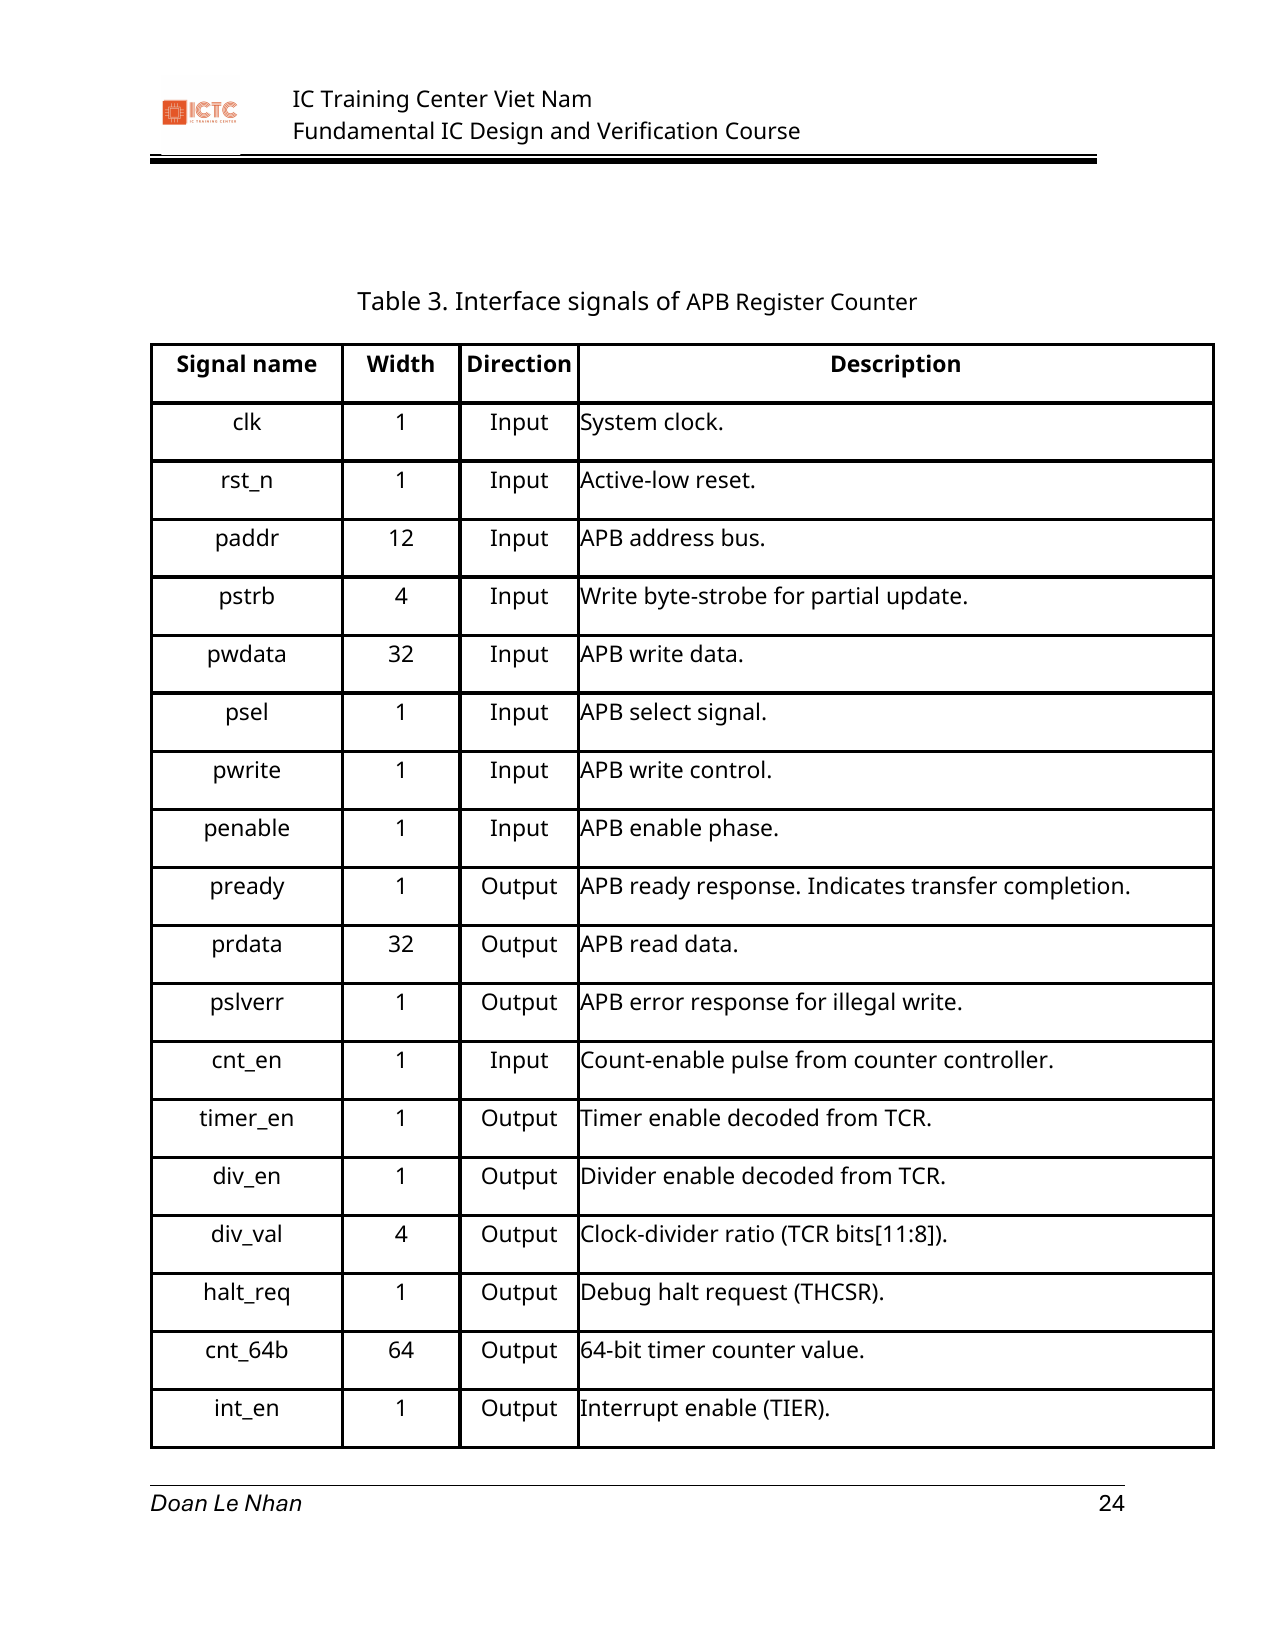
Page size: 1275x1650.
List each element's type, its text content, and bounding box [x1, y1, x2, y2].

table_cell 1 [344, 405, 458, 459]
table_cell Input [462, 811, 577, 866]
table_cell Input [462, 695, 577, 749]
picture [161, 75, 241, 155]
table_header Direction [462, 346, 577, 401]
table_cell Output [462, 1391, 577, 1446]
table_cell cnt_64b [153, 1333, 341, 1388]
table_cell Output [462, 1333, 577, 1388]
table_cell halt_req [153, 1275, 341, 1330]
table_cell Input [462, 753, 577, 807]
table_cell 1 [344, 1101, 458, 1156]
table_cell Write byte-strobe for partial update. [580, 579, 1212, 633]
table_cell 1 [344, 463, 458, 517]
table_cell 1 [344, 1275, 458, 1330]
table_cell 1 [344, 1159, 458, 1214]
table_cell 32 [344, 927, 458, 982]
table_cell 1 [344, 695, 458, 749]
table_cell Input [462, 637, 577, 691]
table_cell 12 [344, 521, 458, 575]
table_cell Output [462, 1275, 577, 1330]
table_cell System clock. [580, 405, 1212, 459]
table_cell Input [462, 405, 577, 459]
table_cell Output [462, 1217, 577, 1272]
table_header Description [580, 346, 1212, 401]
table_cell Output [462, 869, 577, 923]
table_cell int_en [153, 1391, 341, 1446]
table_cell div_en [153, 1159, 341, 1214]
table_cell Divider enable decoded from TCR. [580, 1159, 1212, 1214]
table_cell pstrb [153, 579, 341, 633]
table_cell Input [462, 579, 577, 633]
table_cell 64-bit timer counter value. [580, 1333, 1212, 1388]
table_cell 1 [344, 811, 458, 866]
table_cell 64 [344, 1333, 458, 1388]
table_cell 1 [344, 985, 458, 1039]
table_cell APB error response for illegal write. [580, 985, 1212, 1039]
table_cell Input [462, 521, 577, 575]
table_cell Output [462, 1101, 577, 1156]
table_cell 4 [344, 1217, 458, 1272]
text Table 3. Interface signals of APB Register Counter [149, 283, 1125, 317]
table_cell cnt_en [153, 1043, 341, 1098]
table_cell 1 [344, 753, 458, 807]
table_cell 1 [344, 1043, 458, 1098]
table_cell div_val [153, 1217, 341, 1272]
table_cell APB address bus. [580, 521, 1212, 575]
table_cell pready [153, 869, 341, 923]
table_cell pslverr [153, 985, 341, 1039]
table_cell paddr [153, 521, 341, 575]
table_cell Interrupt enable (TIER). [580, 1391, 1212, 1446]
table_cell APB read data. [580, 927, 1212, 982]
table_cell prdata [153, 927, 341, 982]
table_header Width [344, 346, 458, 401]
table_cell 1 [344, 869, 458, 923]
table_cell Input [462, 463, 577, 517]
table_cell 4 [344, 579, 458, 633]
table_cell APB write data. [580, 637, 1212, 691]
table_cell Clock-divider ratio (TCR bits[11:8]). [580, 1217, 1212, 1272]
table_cell clk [153, 405, 341, 459]
table_cell Output [462, 985, 577, 1039]
table_header Signal name [153, 346, 341, 401]
table_cell Debug halt request (THCSR). [580, 1275, 1212, 1330]
table_cell psel [153, 695, 341, 749]
table_cell pwrite [153, 753, 341, 807]
table_cell Output [462, 1159, 577, 1214]
table_cell Timer enable decoded from TCR. [580, 1101, 1212, 1156]
table_cell Input [462, 1043, 577, 1098]
table_cell Count-enable pulse from counter controller. [580, 1043, 1212, 1098]
table_cell APB write control. [580, 753, 1212, 807]
table_cell APB select signal. [580, 695, 1212, 749]
table_cell penable [153, 811, 341, 866]
table_cell pwdata [153, 637, 341, 691]
table_cell Output [462, 927, 577, 982]
table_cell Active-low reset. [580, 463, 1212, 517]
table_cell 32 [344, 637, 458, 691]
table_cell rst_n [153, 463, 341, 517]
table_cell 1 [344, 1391, 458, 1446]
table_cell timer_en [153, 1101, 341, 1156]
table_cell APB enable phase. [580, 811, 1212, 866]
table_cell APB ready response. Indicates transfer completion. [580, 869, 1212, 923]
